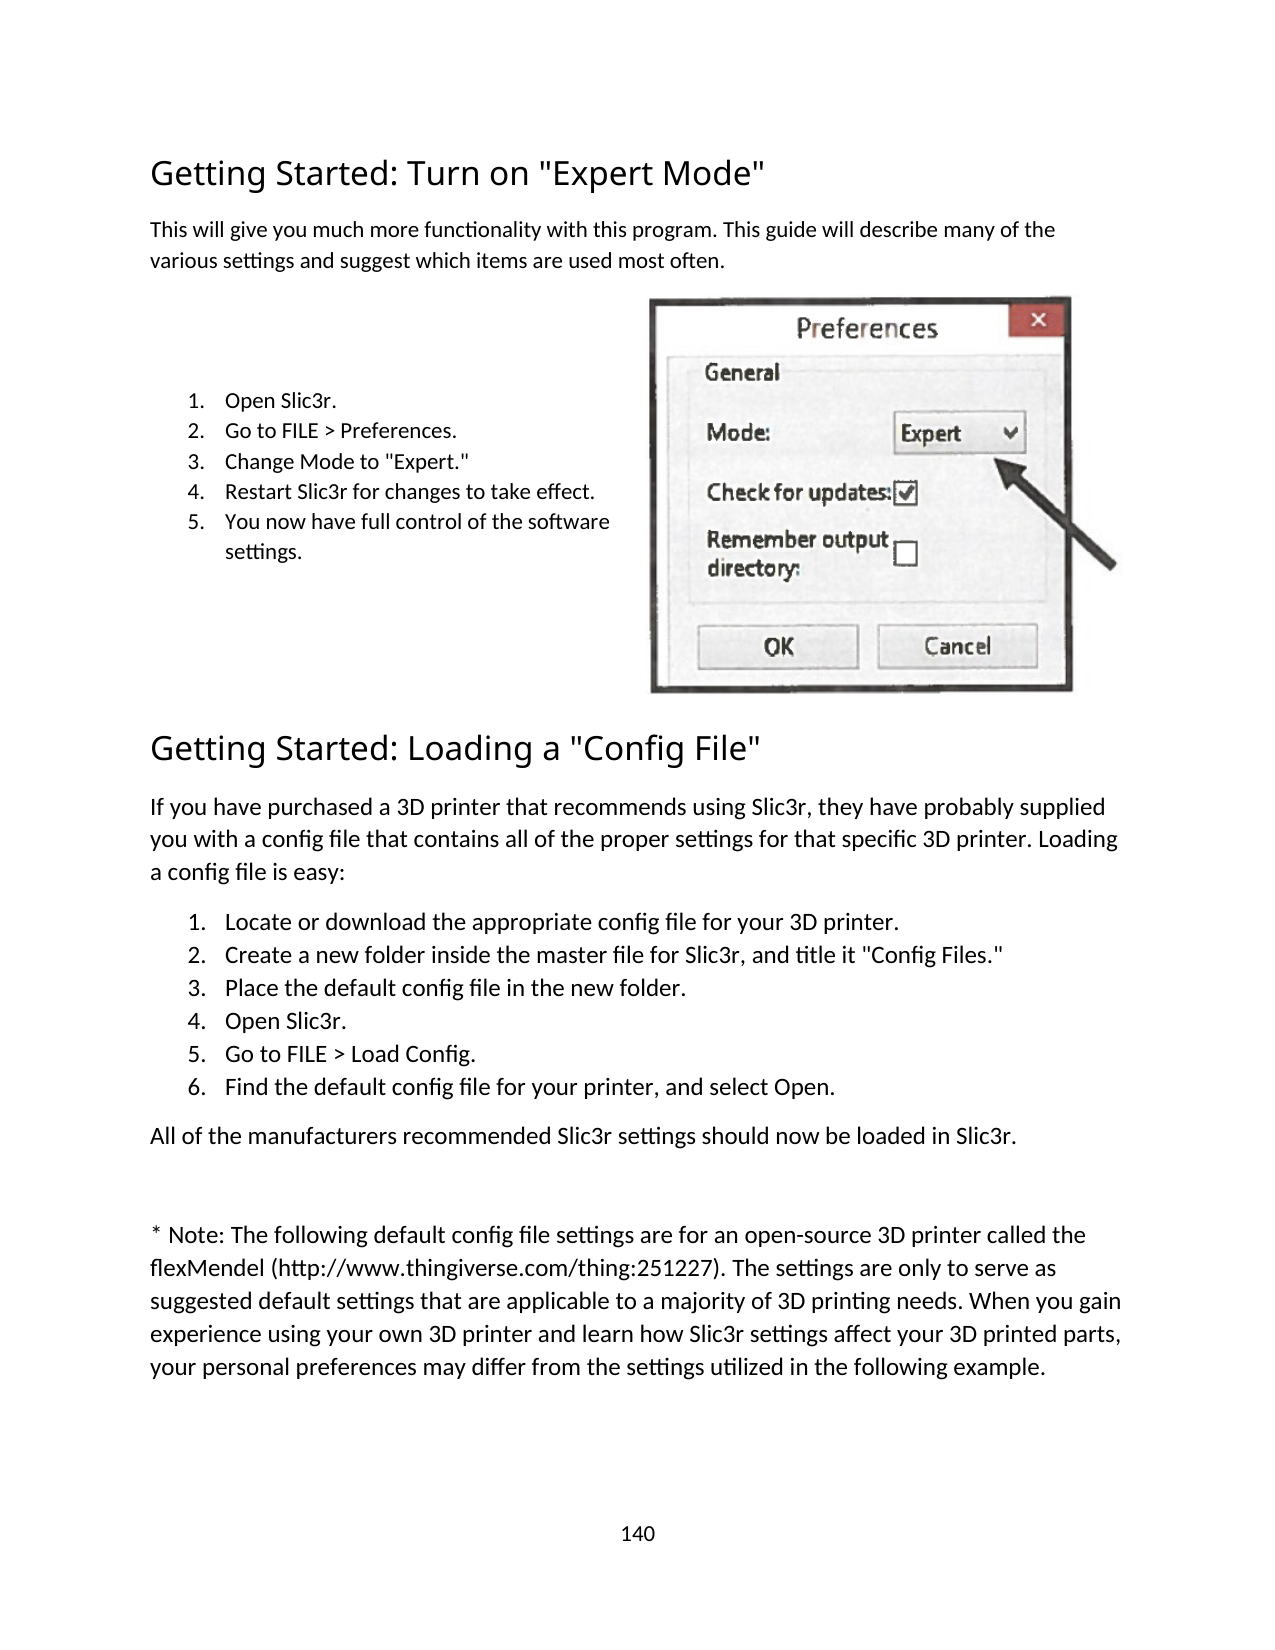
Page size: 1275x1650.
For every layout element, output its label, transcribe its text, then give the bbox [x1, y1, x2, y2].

list Place the default config file in the new folder. [187, 972, 1125, 1002]
list Open Slic3r. [187, 1005, 1125, 1035]
list Open Slic3r. [187, 386, 645, 414]
list Go to FILE > Load Config. [187, 1038, 1125, 1068]
list Go to FILE > Preferences. [187, 417, 645, 445]
text Getting Started: Turn on "Expert Mode" [150, 150, 1125, 195]
text All of the manufacturers recommended Slic3r settings should now be loaded in Slic3r. [150, 1120, 1125, 1151]
list You now have full control of the software settings. [187, 507, 645, 566]
list Restart Slic3r for changes to take effect. [187, 477, 645, 505]
list Create a new folder inside the master file for Slic3r, and title it "Config Files." [187, 939, 1125, 969]
list Find the default config file for your printer, and select Open. [187, 1071, 1125, 1101]
text This will give you much more functionality with this program. This guide will describe many of the various settings and suggest which items are used most often. [150, 216, 1125, 274]
list Locate or download the appropriate config file for your 3D printer. [187, 906, 1125, 937]
list Change Mode to "Expert." [187, 447, 645, 475]
text If you have purchased a 3D printer that recommends using Slic3r, they have probably supplied you with a config file that contains all of the proper settings for that specific 3D printer. Loading a config file is easy: [150, 791, 1125, 887]
text * Note: The following default config file settings are for an open-source 3D printer called the flexMendel (http://www.thingiverse.com/thing:251227). The settings are only to serve as suggested default settings that are applicable to a majority of 3D printing needs. When you gain experience using your own 3D printer and learn how Slic3r settings affect your 3D printed parts, your personal preferences may differ from the settings utilized in the following example. [150, 1219, 1125, 1382]
text Getting Started: Loading a "Config File" [150, 725, 1125, 770]
picture [645, 294, 1123, 695]
